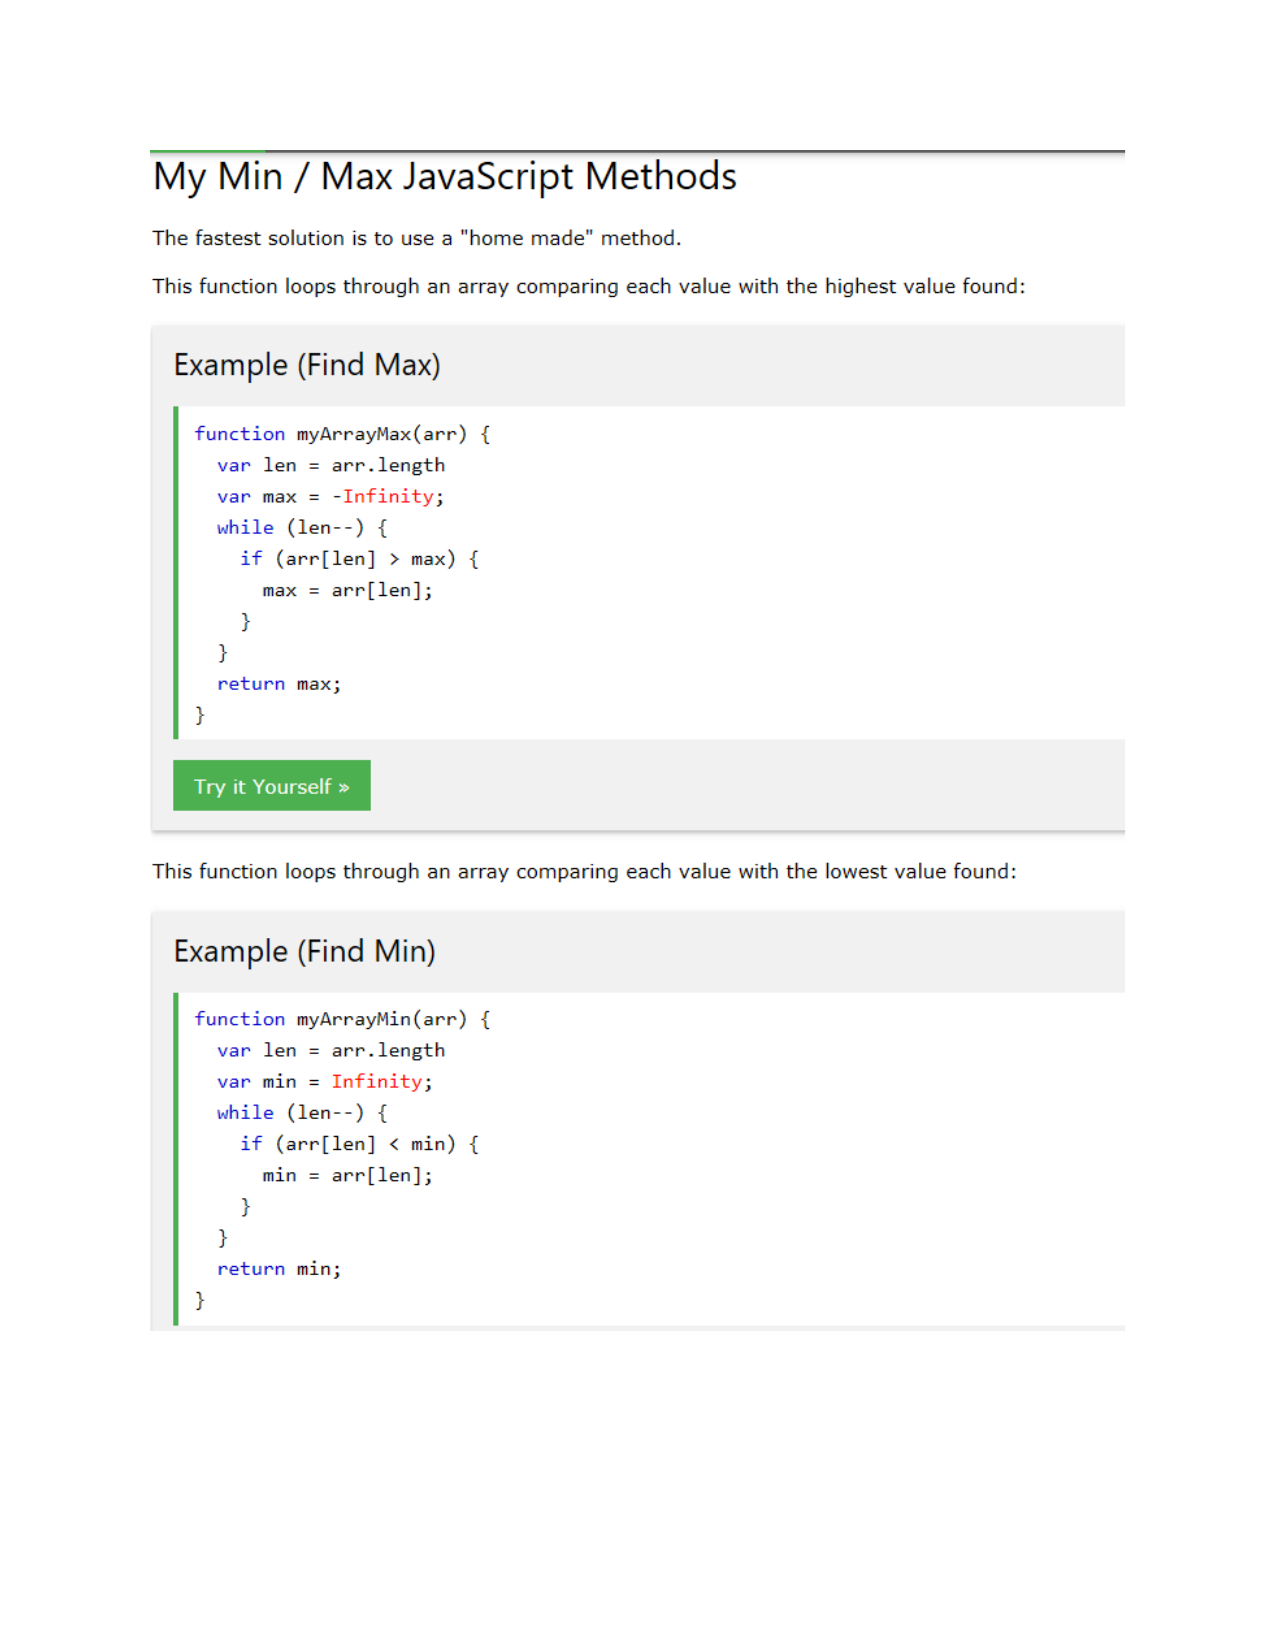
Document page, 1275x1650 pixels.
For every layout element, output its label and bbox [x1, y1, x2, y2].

picture [150, 150, 1125, 1331]
